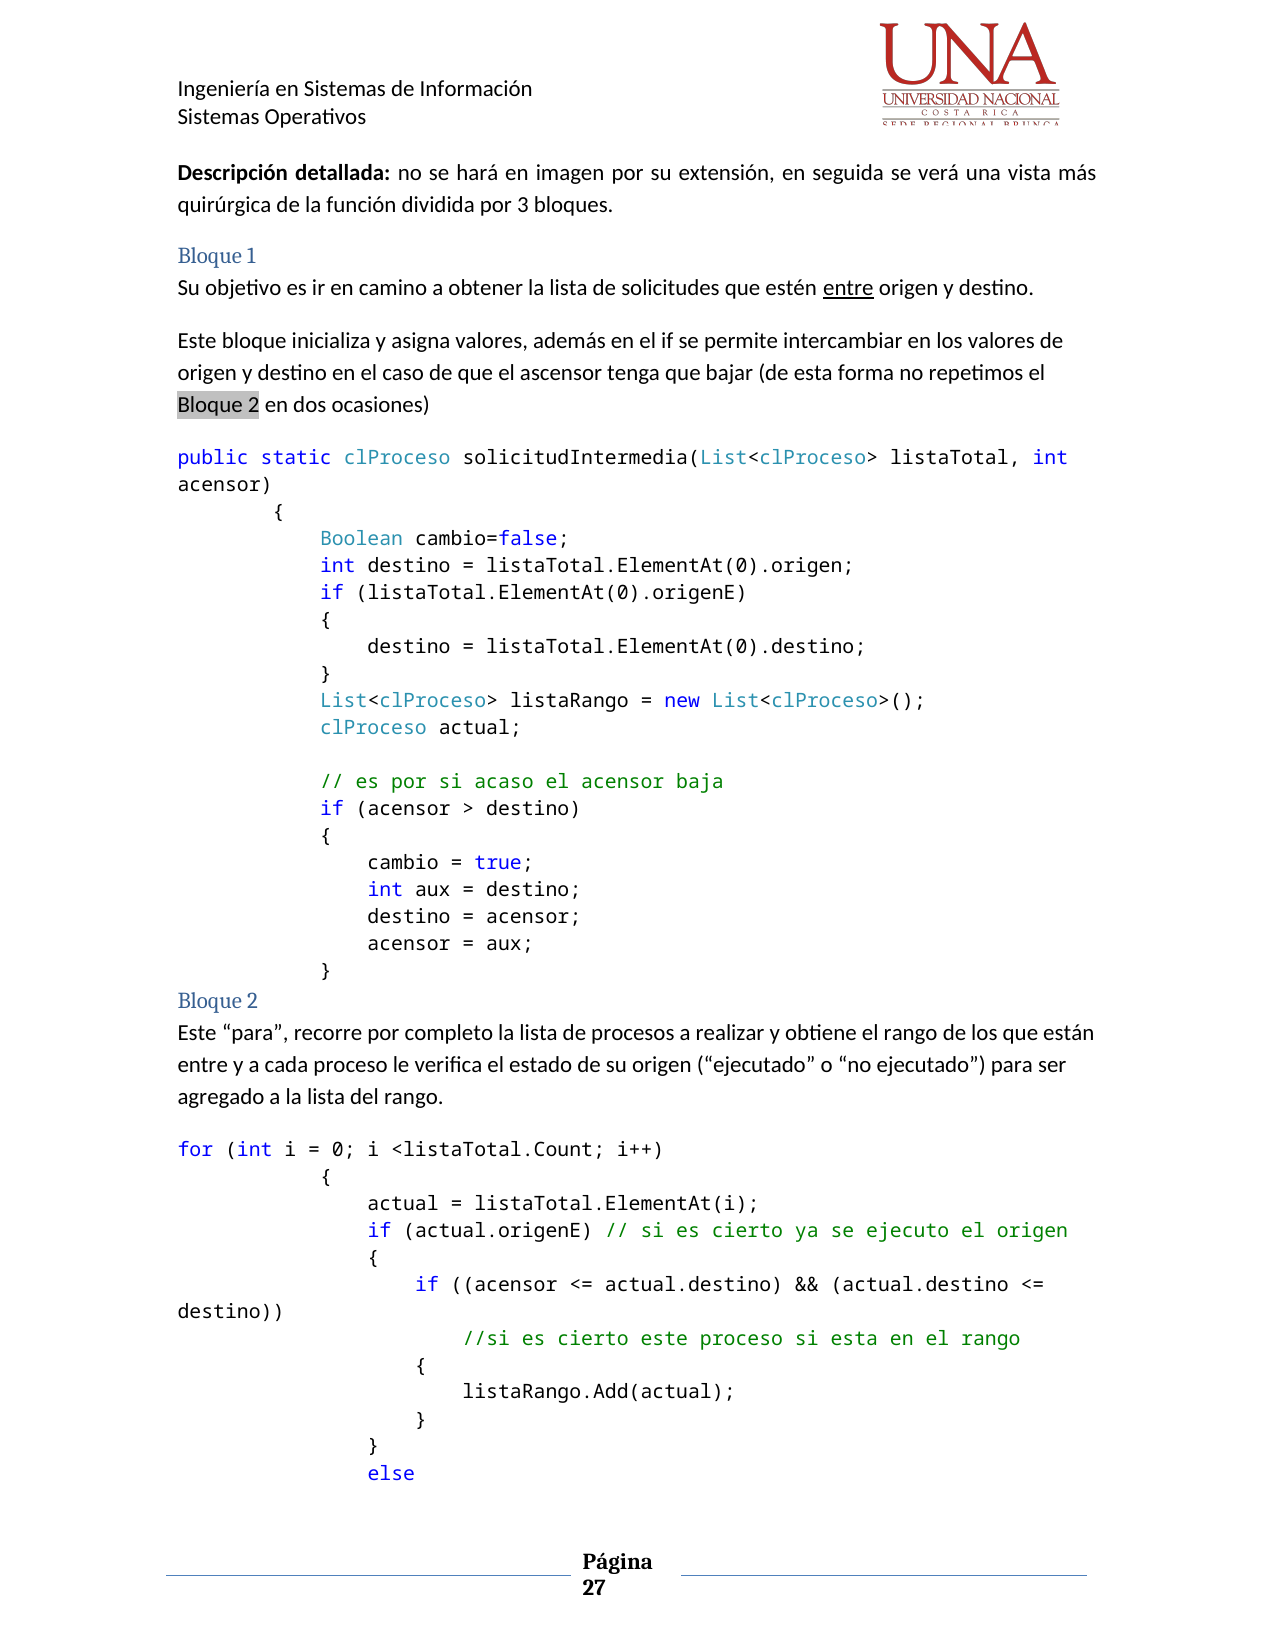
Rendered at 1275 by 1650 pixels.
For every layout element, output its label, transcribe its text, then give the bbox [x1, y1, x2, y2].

text Su objetivo es ir en camino a obtener la lista de solicitudes que estén entre origen y destino. [177, 273, 1098, 301]
text for (int i = 0; i <listaTotal.Count; i++) [177, 1135, 1098, 1162]
text if (actual.origenE) // si es cierto ya se ejecuto el origen [177, 1216, 1098, 1243]
picture [879, 22, 1060, 126]
text listaRango.Add(actual); [177, 1378, 1098, 1405]
text int aux = destino; [177, 875, 1098, 902]
text if (acensor > destino) [177, 794, 1098, 821]
text destino = listaTotal.ElementAt(0).destino; [177, 632, 1098, 659]
text destino = acensor; [177, 902, 1098, 929]
text { [177, 821, 1098, 848]
text } [177, 659, 1098, 686]
text if (listaTotal.ElementAt(0).origenE) [177, 578, 1098, 606]
text { [177, 1243, 1098, 1270]
subtitle Bloque 1 [177, 243, 1098, 269]
text int destino = listaTotal.ElementAt(0).origen; [177, 552, 1098, 578]
text else [177, 1459, 1098, 1486]
text Boolean cambio=false; [177, 524, 1098, 552]
text Este “para”, recorre por completo la lista de procesos a realizar y obtiene el rango de los que están entre y a cada proceso le verifica el estado de su origen (“ejecutado” o “no ejecutado”) para ser agregado a la lista del rango. [177, 1018, 1098, 1110]
text { [177, 1162, 1098, 1189]
text } [177, 1405, 1098, 1432]
text { [177, 1351, 1098, 1378]
text clProceso actual; [177, 713, 1098, 740]
text //si es cierto este proceso si esta en el rango [177, 1324, 1098, 1351]
text { [177, 498, 1098, 524]
text acensor = aux; [177, 929, 1098, 956]
text Descripción detallada: no se hará en imagen por su extensión, en seguida se verá una vista más quirúrgica de la función dividida por 3 bloques. [177, 158, 1098, 218]
text // es por si acaso el acensor baja [177, 767, 1098, 794]
text actual = listaTotal.ElementAt(i); [177, 1189, 1098, 1216]
text if ((acensor <= actual.destino) && (actual.destino <= destino)) [177, 1270, 1098, 1324]
text cambio = true; [177, 848, 1098, 875]
text List<clProceso> listaRango = new List<clProceso>(); [177, 686, 1098, 713]
text } [177, 956, 1098, 983]
text { [177, 606, 1098, 632]
text public static clProceso solicitudIntermedia(List<clProceso> listaTotal, int acensor) [177, 444, 1098, 498]
subtitle Bloque 2 [177, 987, 1098, 1014]
text Este bloque inicializa y asigna valores, además en el if se permite intercambiar en los valores de origen y destino en el caso de que el ascensor tenga que bajar (de esta forma no repetimos el Bloque 2 en dos ocasiones) [177, 326, 1098, 419]
text } [177, 1432, 1098, 1459]
